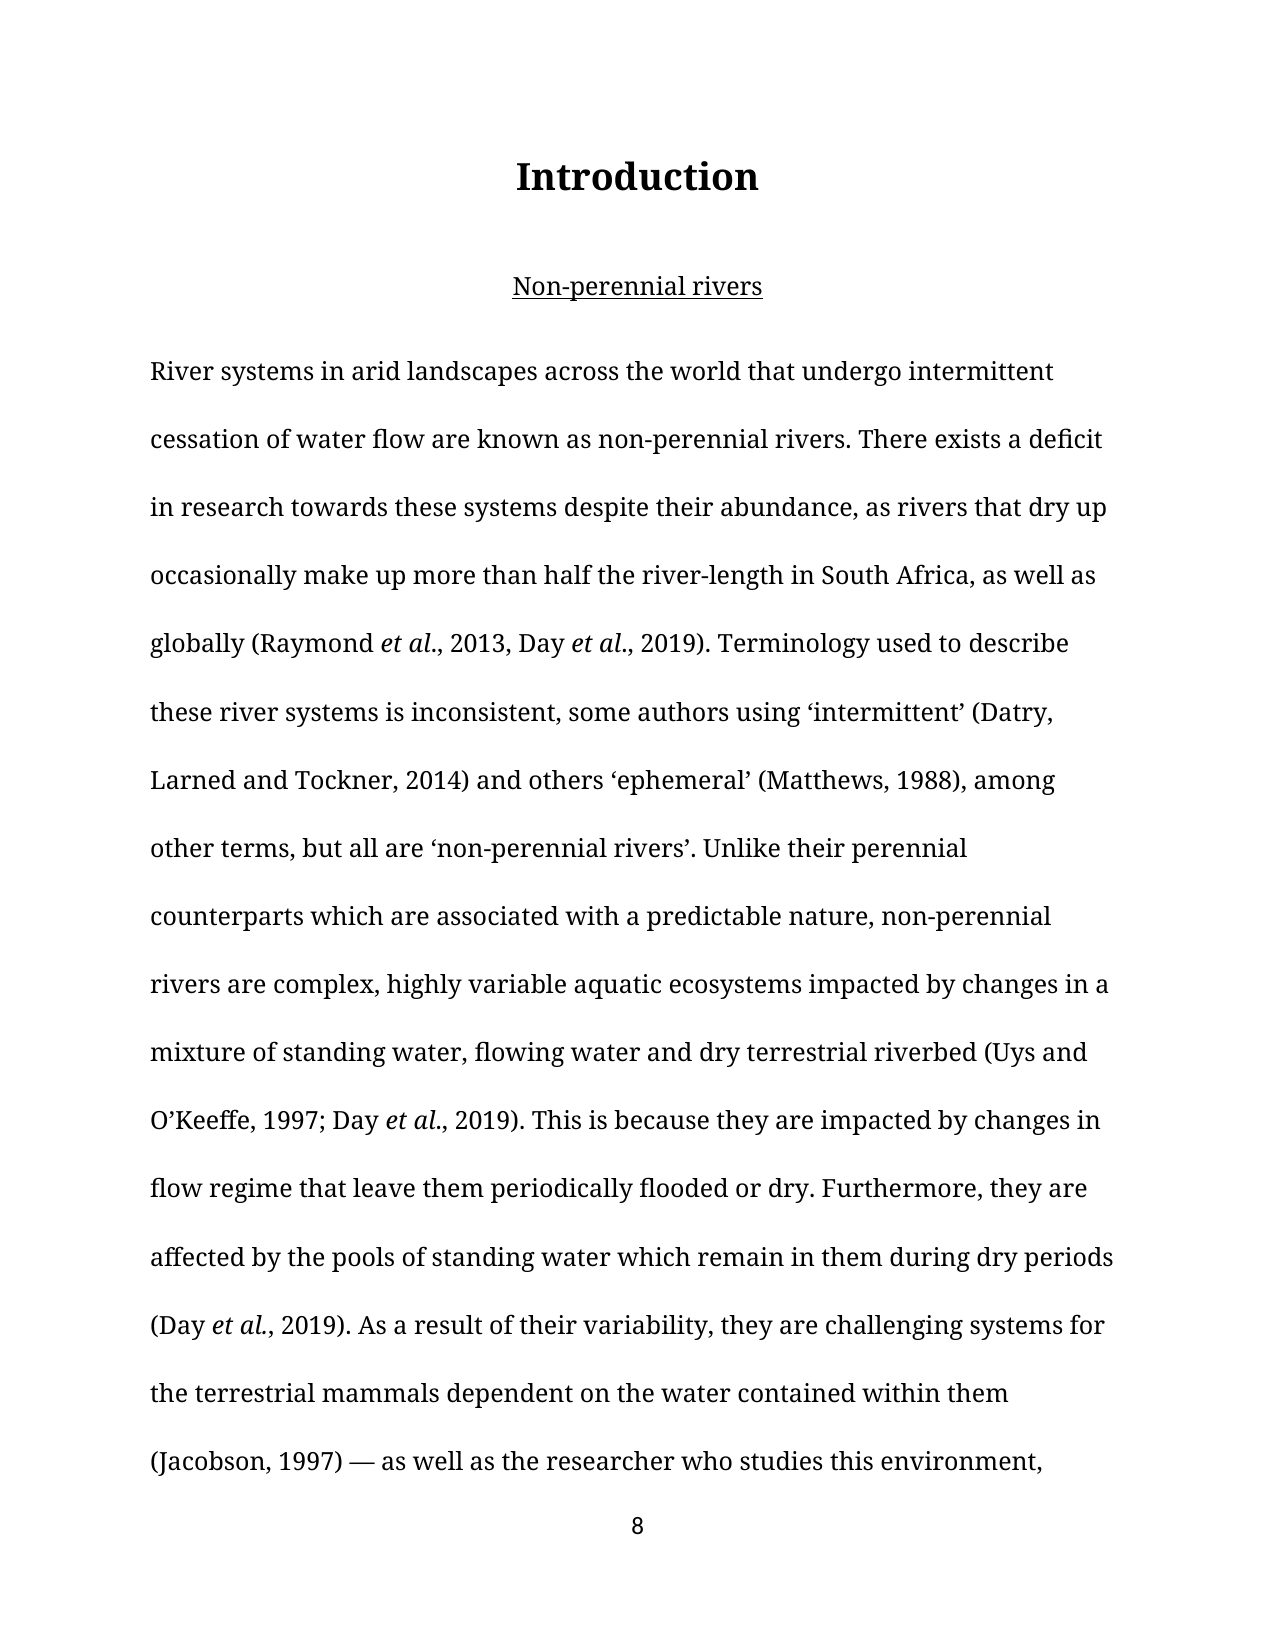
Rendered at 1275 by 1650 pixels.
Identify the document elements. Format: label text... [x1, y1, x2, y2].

subtitle Non-perennial rivers [150, 269, 1125, 303]
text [150, 353, 1125, 1478]
subtitle Introduction [150, 150, 1125, 201]
